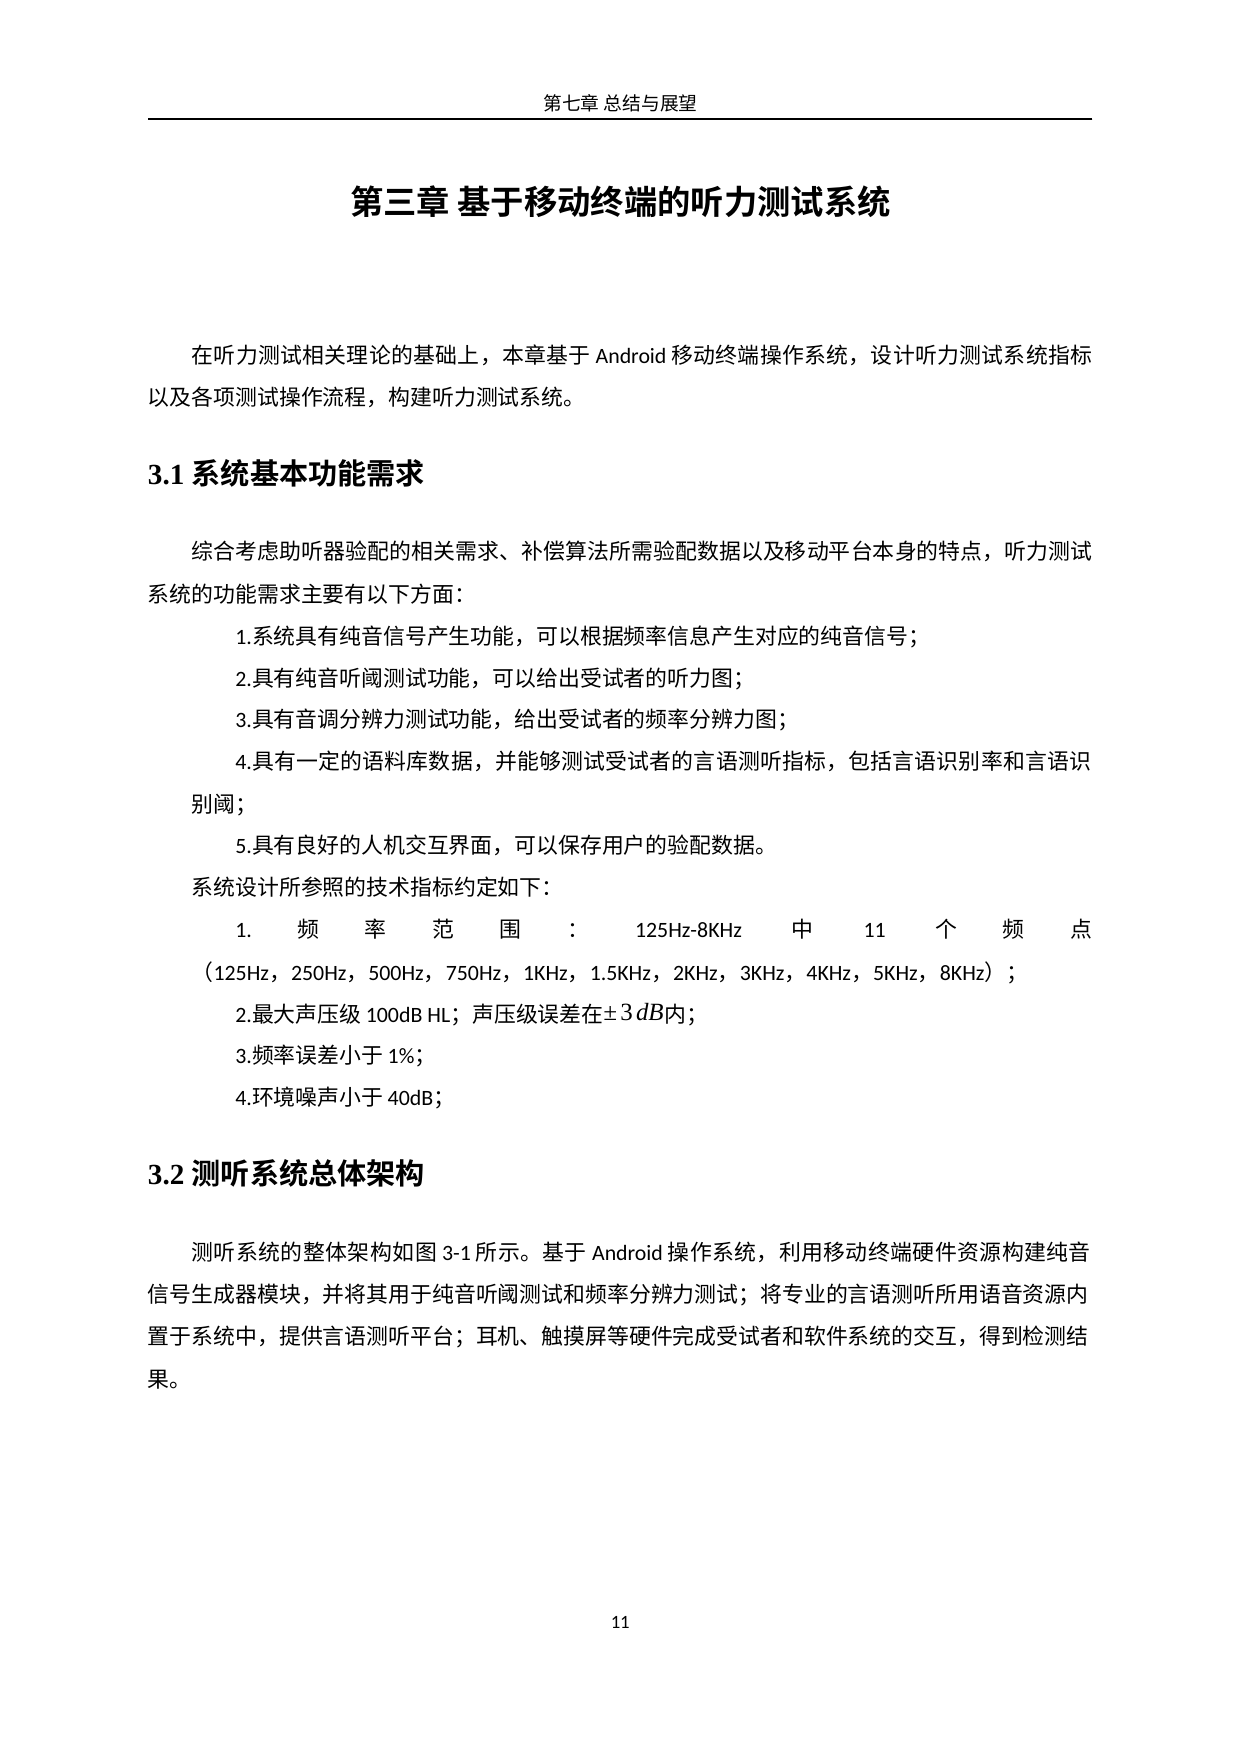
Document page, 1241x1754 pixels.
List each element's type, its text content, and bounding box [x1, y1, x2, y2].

list 系统基本功能需求 [148, 438, 1092, 506]
text 4.具有一定的语料库数据，并能够测试受试者的言语测听指标，包括言语识别率和言语识别阈； [191, 743, 1092, 819]
text 2.具有纯音听阈测试功能，可以给出受试者的听力图； [191, 659, 1092, 693]
text 3.频率误差小于1%； [191, 1037, 1092, 1071]
text 3.具有音调分辨力测试功能，给出受试者的频率分辨力图； [191, 701, 1092, 735]
text 2.最大声压级100dB HL；声压级误差在内； [191, 995, 1092, 1029]
text 1.频率范围：125Hz-8KHz中11个频点（125Hz，250Hz，500Hz，750Hz，1KHz，1.5KHz，2KHz，3KHz，4KHz，5KHz，8KHz）； [191, 911, 1092, 987]
text 测听系统的整体架构如图3-1所示。基于Android操作系统，利用移动终端硬件资源构建纯音信号生成器模块，并将其用于纯音听阈测试和频率分辨力测试；将专业的言语测听所用语音资源内置于系统中，提供言语测听平台；耳机、触摸屏等硬件完成受试者和软件系统的交互，得到检测结果。 [148, 1233, 1092, 1394]
text 5.具有良好的人机交互界面，可以保存用户的验配数据。 [191, 827, 1092, 861]
text 在听力测试相关理论的基础上，本章基于Android移动终端操作系统，设计听力测试系统指标以及各项测试操作流程，构建听力测试系统。 [148, 337, 1092, 413]
text 1.系统具有纯音信号产生功能，可以根据频率信息产生对应的纯音信号； [191, 617, 1092, 651]
list 测听系统总体架构 [148, 1138, 1092, 1206]
text 4.环境噪声小于40dB； [191, 1079, 1092, 1113]
text 系统设计所参照的技术指标约定如下： [148, 869, 1092, 903]
subtitle 基于移动终端的听力测试系统 [148, 166, 1092, 234]
text 综合考虑助听器验配的相关需求、补偿算法所需验配数据以及移动平台本身的特点，听力测试系统的功能需求主要有以下方面： [148, 533, 1092, 609]
